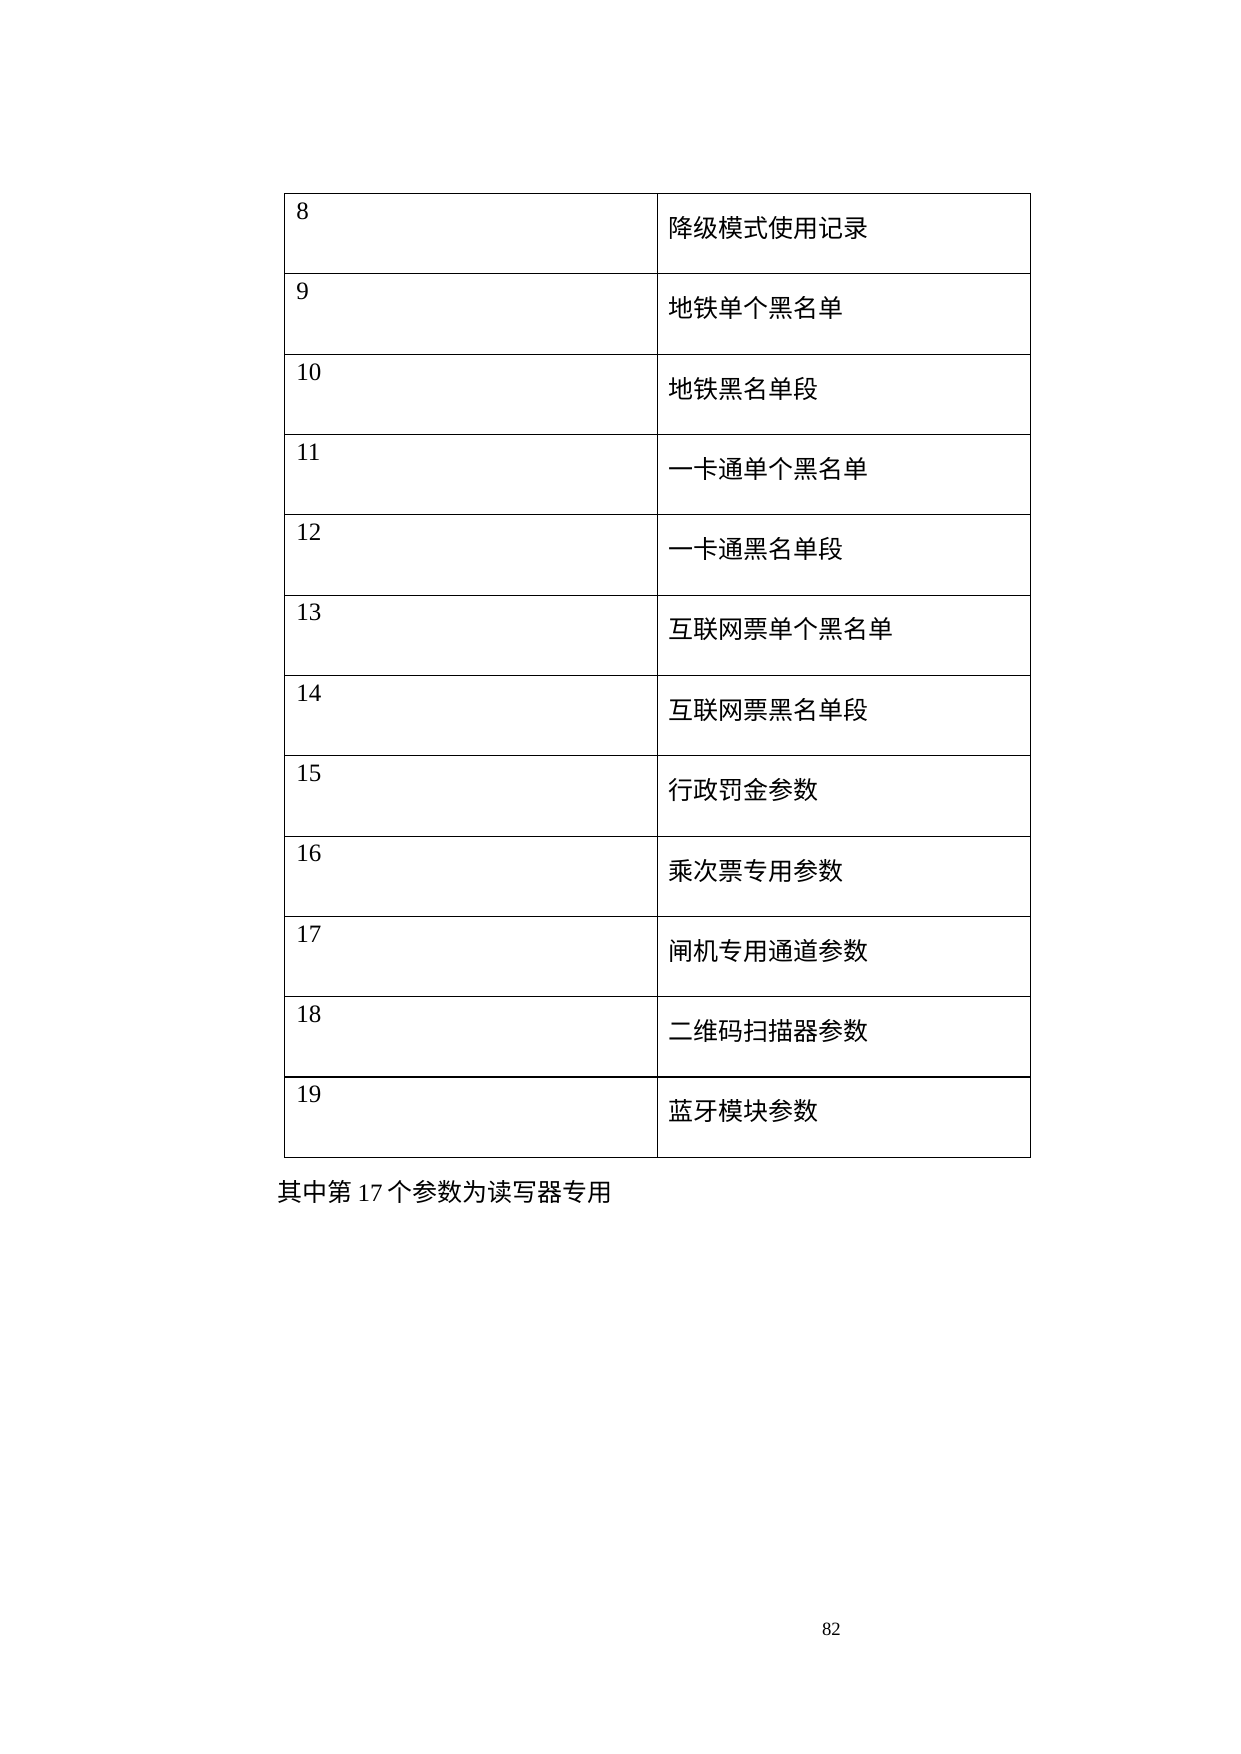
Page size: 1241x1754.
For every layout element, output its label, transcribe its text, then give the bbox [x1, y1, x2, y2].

table_cell 一卡通黑名单段 [658, 515, 1030, 594]
table_cell 11 [285, 435, 657, 514]
table_cell 一卡通单个黑名单 [658, 435, 1030, 514]
table_cell 17 [285, 917, 657, 996]
table_cell 18 [285, 997, 657, 1076]
table_cell 互联网票黑名单段 [658, 676, 1030, 755]
table_cell 蓝牙模块参数 [658, 1078, 1030, 1157]
table_cell 8 [285, 194, 657, 273]
table_cell 乘次票专用参数 [658, 837, 1030, 916]
table_cell 19 [285, 1078, 657, 1157]
table_cell 16 [285, 837, 657, 916]
table_cell 地铁黑名单段 [658, 355, 1030, 434]
table_cell 14 [285, 676, 657, 755]
table_cell 降级模式使用记录 [658, 194, 1030, 273]
table_cell 互联网票单个黑名单 [658, 596, 1030, 675]
table_cell 13 [285, 596, 657, 675]
table_cell 9 [285, 274, 657, 354]
table_cell 地铁单个黑名单 [658, 274, 1030, 354]
table_cell 12 [285, 515, 657, 594]
table_cell 行政罚金参数 [658, 756, 1030, 836]
table_cell 二维码扫描器参数 [658, 997, 1030, 1076]
table_cell 15 [285, 756, 657, 836]
table_cell 10 [285, 355, 657, 434]
table_cell 闸机专用通道参数 [658, 917, 1030, 996]
text 其中第17个参数为读写器专用 [177, 1158, 1122, 1223]
